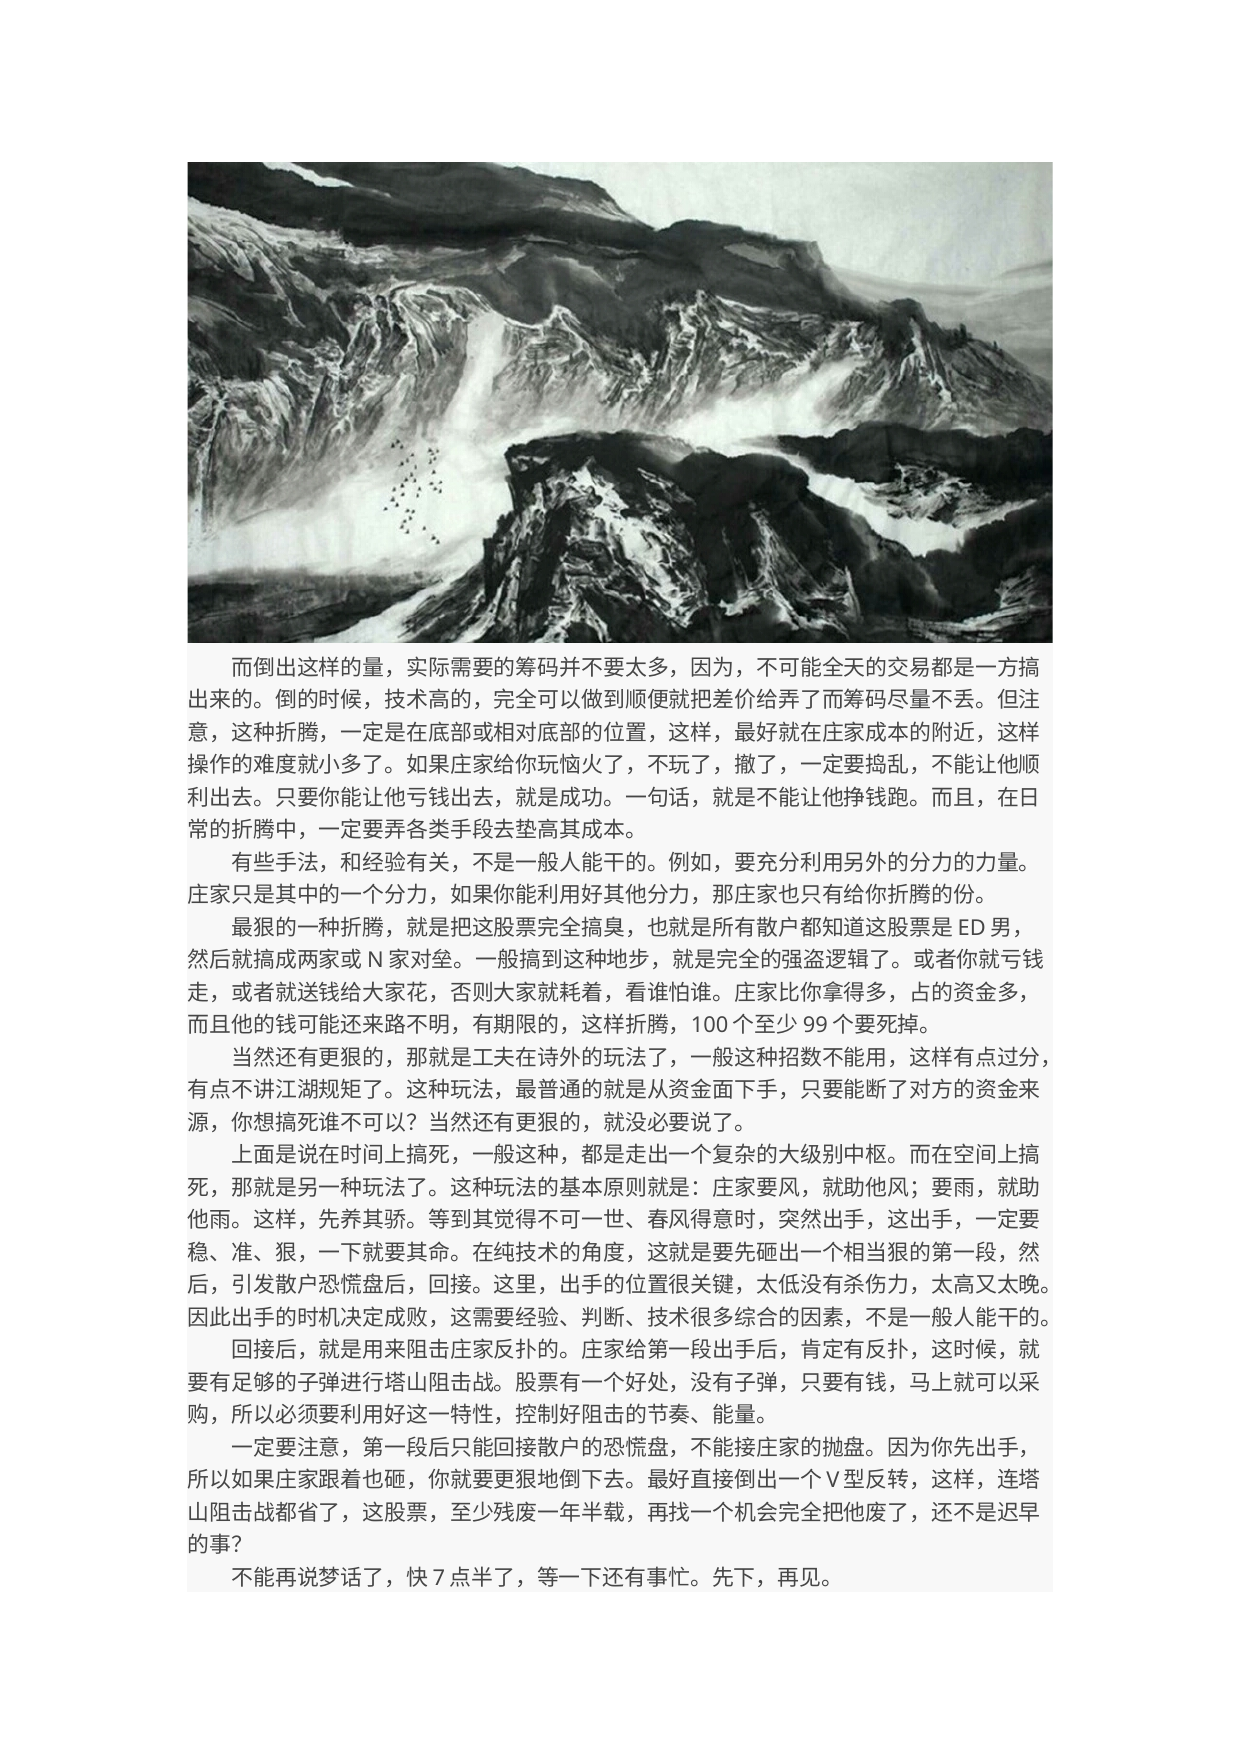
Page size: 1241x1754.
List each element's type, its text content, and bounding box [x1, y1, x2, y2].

text 回接后，就是用来阻击庄家反扑的。庄家给第一段出手后，肯定有反扑，这时候，就要有足够的子弹进行塔山阻击战。股票有一个好处，没有子弹，只要有钱，马上就可以采购，所以必须要利用好这一特性，控制好阻击的节奏、能量。 [187, 1332, 1053, 1429]
text 上面是说在时间上搞死，一般这种，都是走出一个复杂的大级别中枢。而在空间上搞死，那就是另一种玩法了。这种玩法的基本原则就是：庄家要风，就助他风；要雨，就助他雨。这样，先养其骄。等到其觉得不可一世、春风得意时，突然出手，这出手，一定要稳、准、狠，一下就要其命。在纯技术的角度，这就是要先砸出一个相当狠的第一段，然后，引发散户恐慌盘后，回接。这里，出手的位置很关键，太低没有杀伤力，太高又太晚。因此出手的时机决定成败，这需要经验、判断、技术很多综合的因素，不是一般人能干的。 [187, 1137, 1053, 1332]
text 不能再说梦话了，快7点半了，等一下还有事忙。先下，再见。 [187, 1559, 1053, 1592]
text 而倒出这样的量，实际需要的筹码并不要太多，因为，不可能全天的交易都是一方搞出来的。倒的时候，技术高的，完全可以做到顺便就把差价给弄了而筹码尽量不丢。但注意，这种折腾，一定是在底部或相对底部的位置，这样，最好就在庄家成本的附近，这样操作的难度就小多了。如果庄家给你玩恼火了，不玩了，撤了，一定要捣乱，不能让他顺利出去。只要你能让他亏钱出去，就是成功。一句话，就是不能让他挣钱跑。而且，在日常的折腾中，一定要弄各类手段去垫高其成本。 [187, 649, 1053, 844]
text 最狠的一种折腾，就是把这股票完全搞臭，也就是所有散户都知道这股票是ED男，然后就搞成两家或N家对垒。一般搞到这种地步，就是完全的强盗逻辑了。或者你就亏钱走，或者就送钱给大家花，否则大家就耗着，看谁怕谁。庄家比你拿得多，占的资金多，而且他的钱可能还来路不明，有期限的，这样折腾，100个至少99个要死掉。 [187, 909, 1053, 1039]
text 一定要注意，第一段后只能回接散户的恐慌盘，不能接庄家的抛盘。因为你先出手，所以如果庄家跟着也砸，你就要更狠地倒下去。最好直接倒出一个V型反转，这样，连塔山阻击战都省了，这股票，至少残废一年半载，再找一个机会完全把他废了，还不是迟早的事？ [187, 1429, 1053, 1559]
picture [187, 162, 1053, 643]
text 当然还有更狠的，那就是工夫在诗外的玩法了，一般这种招数不能用，这样有点过分，有点不讲江湖规矩了。这种玩法，最普通的就是从资金面下手，只要能断了对方的资金来源，你想搞死谁不可以？当然还有更狠的，就没必要说了。 [187, 1039, 1053, 1137]
text 有些手法，和经验有关，不是一般人能干的。例如，要充分利用另外的分力的力量。庄家只是其中的一个分力，如果你能利用好其他分力，那庄家也只有给你折腾的份。 [187, 844, 1053, 909]
